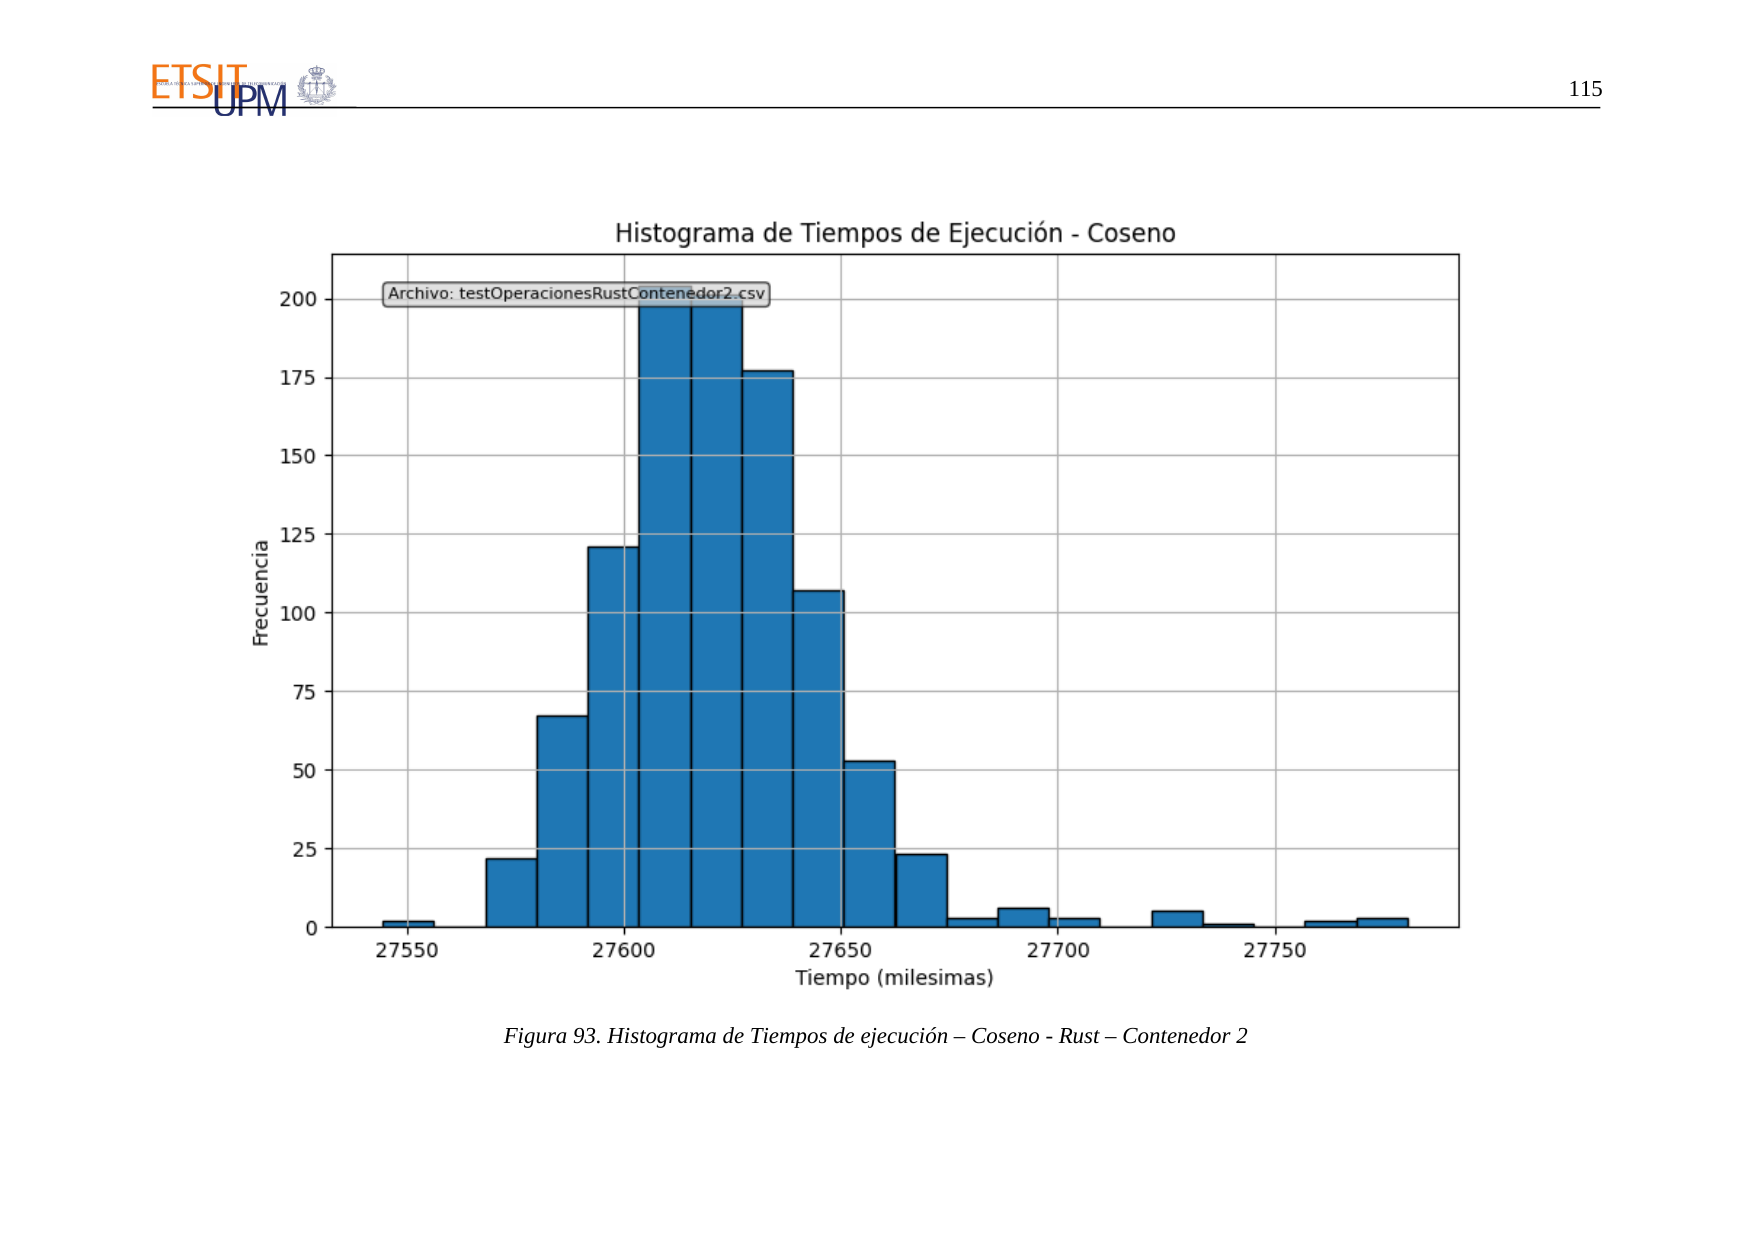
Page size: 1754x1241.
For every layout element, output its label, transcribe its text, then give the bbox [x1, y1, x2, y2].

picture [151, 63, 338, 117]
picture [150, 150, 1604, 1023]
text Figura 93. Histograma de Tiempos de ejecución – Coseno - Rust – Contenedor 2 [150, 1023, 1604, 1049]
